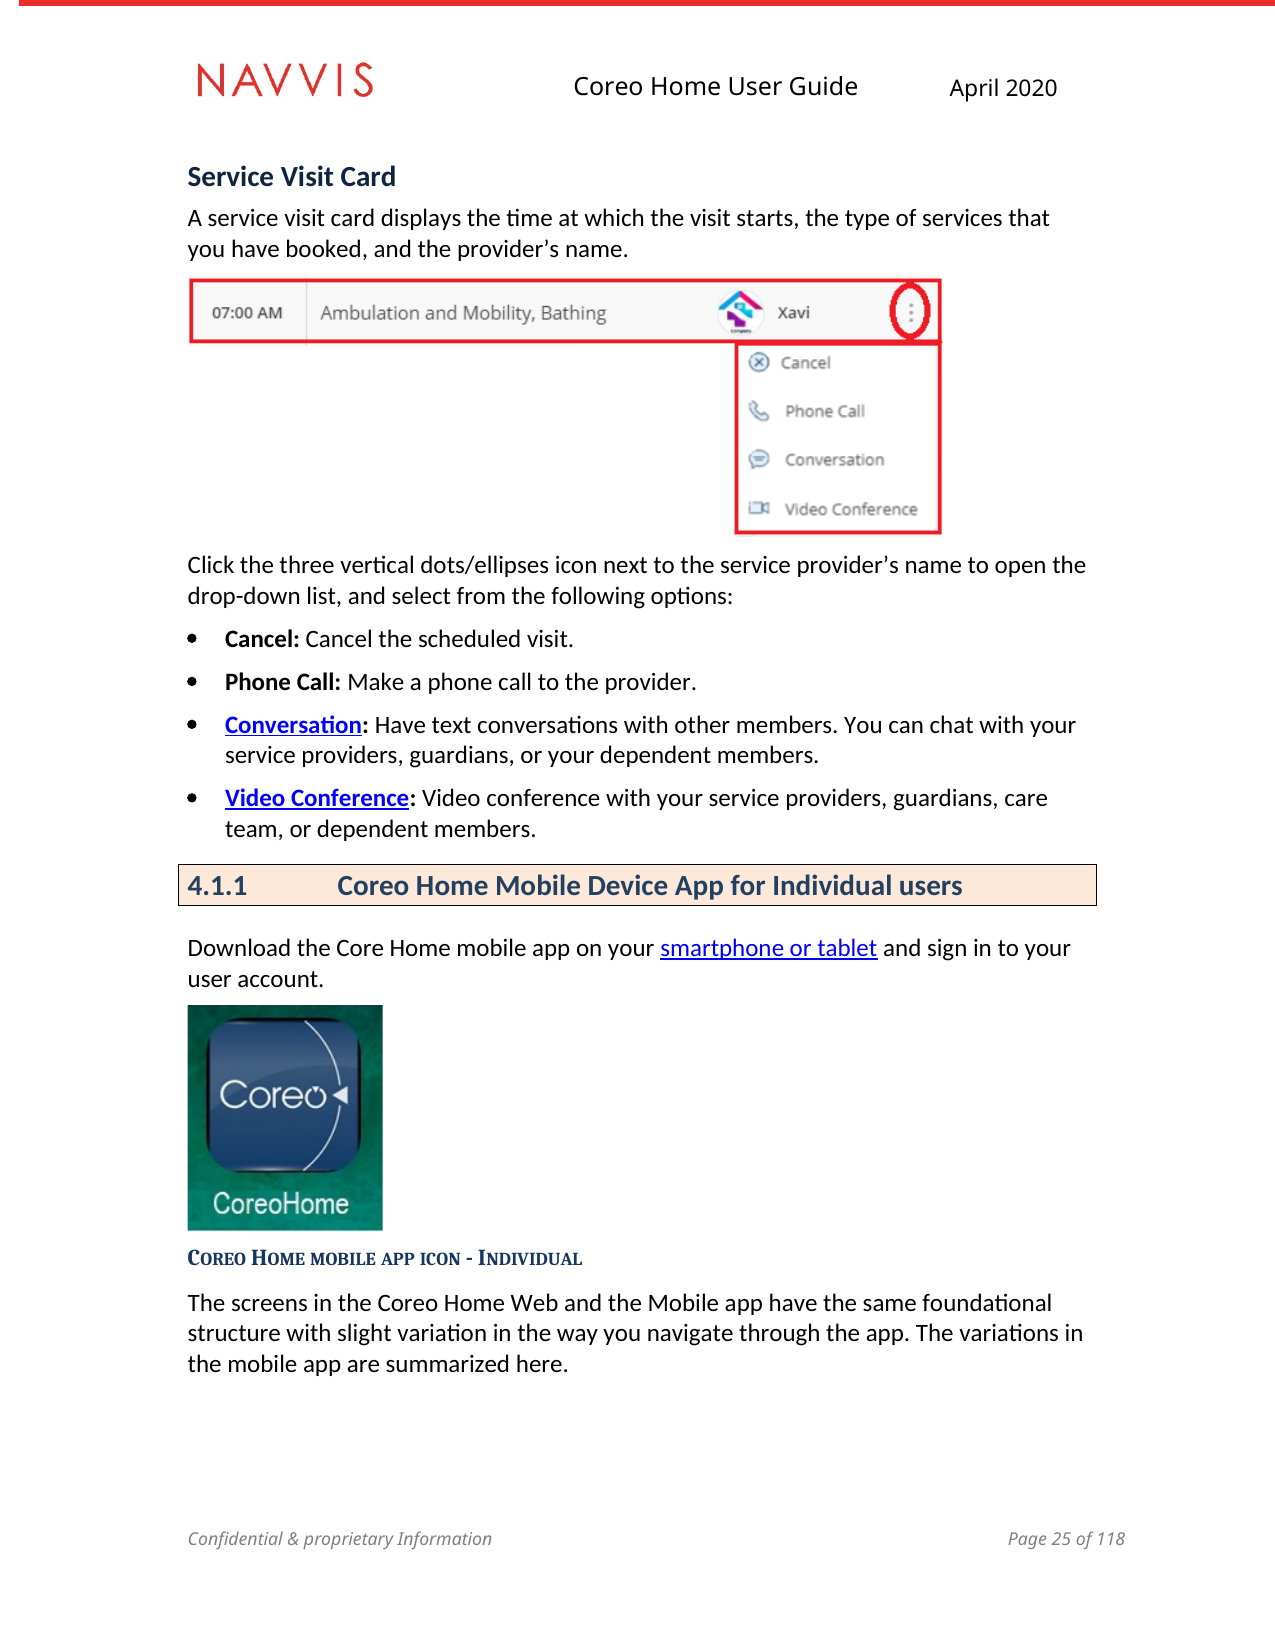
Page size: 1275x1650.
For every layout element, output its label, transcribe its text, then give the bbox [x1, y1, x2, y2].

text Coreo Home mobile app icon - Individual [187, 1244, 1058, 1271]
list Conversation: Have text conversations with other members. You can chat with your service providers, guardians, or your dependent members. [187, 709, 1087, 770]
text Click the three vertical dots/ellipses icon next to the service provider’s name to open the drop-down list, and select from the following options: [187, 549, 1087, 610]
picture [187, 275, 943, 537]
subtitle Service Visit Card [187, 158, 1087, 194]
list Cancel: Cancel the scheduled visit. [187, 623, 1087, 653]
text A service visit card displays the time at which the visit starts, the type of services that you have booked, and the provider’s name. [187, 202, 1087, 263]
list Phone Call: Make a phone call to the provider. [187, 666, 1087, 696]
list Video Conference: Video conference with your service providers, guardians, care team, or dependent members. [187, 782, 1087, 843]
picture [187, 1005, 383, 1232]
subtitle Coreo Home Mobile Device App for Individual users [179, 865, 1096, 905]
text The screens in the Coreo Home Web and the Mobile app have the same foundational structure with slight variation in the way you navigate through the app. The variations in the mobile app are summarized here. [187, 1287, 1087, 1379]
picture [187, 55, 383, 104]
text Download the Core Home mobile app on your smartphone or tablet and sign in to your user account. [187, 932, 1087, 993]
